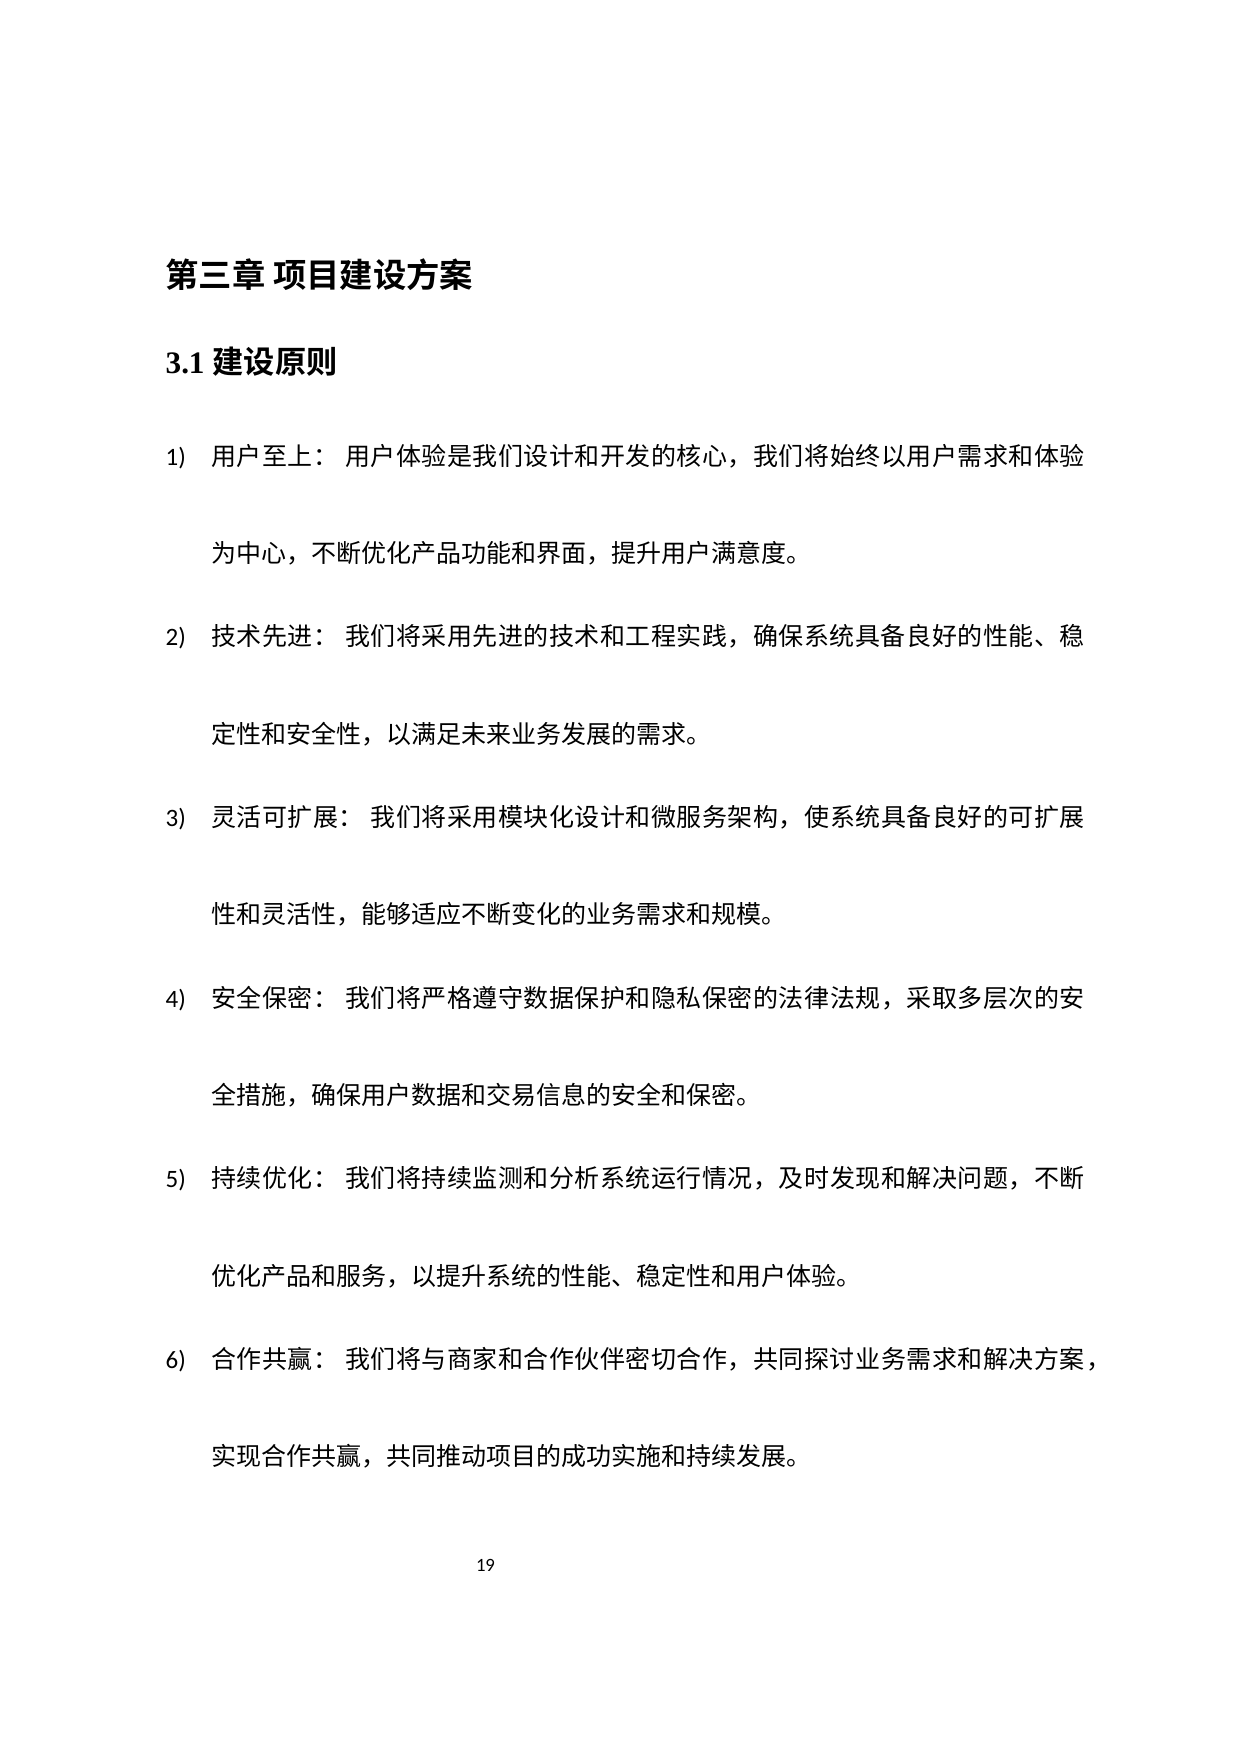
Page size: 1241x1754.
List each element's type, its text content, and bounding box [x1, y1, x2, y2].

list 用户至上： 用户体验是我们设计和开发的核心，我们将始终以用户需求和体验为中心，不断优化产品功能和界面，提升用户满意度。 [165, 422, 1087, 584]
list 灵活可扩展： 我们将采用模块化设计和微服务架构，使系统具备良好的可扩展性和灵活性，能够适应不断变化的业务需求和规模。 [165, 783, 1087, 946]
subtitle 3.1 建设原则 [165, 338, 1087, 383]
subtitle 第三章 项目建设方案 [165, 249, 1087, 297]
list 技术先进： 我们将采用先进的技术和工程实践，确保系统具备良好的性能、稳定性和安全性，以满足未来业务发展的需求。 [165, 602, 1087, 765]
list 合作共赢： 我们将与商家和合作伙伴密切合作，共同探讨业务需求和解决方案，实现合作共赢，共同推动项目的成功实施和持续发展。 [165, 1325, 1087, 1487]
list 安全保密： 我们将严格遵守数据保护和隐私保密的法律法规，采取多层次的安全措施，确保用户数据和交易信息的安全和保密。 [165, 964, 1087, 1126]
list 持续优化： 我们将持续监测和分析系统运行情况，及时发现和解决问题，不断优化产品和服务，以提升系统的性能、稳定性和用户体验。 [165, 1144, 1087, 1307]
